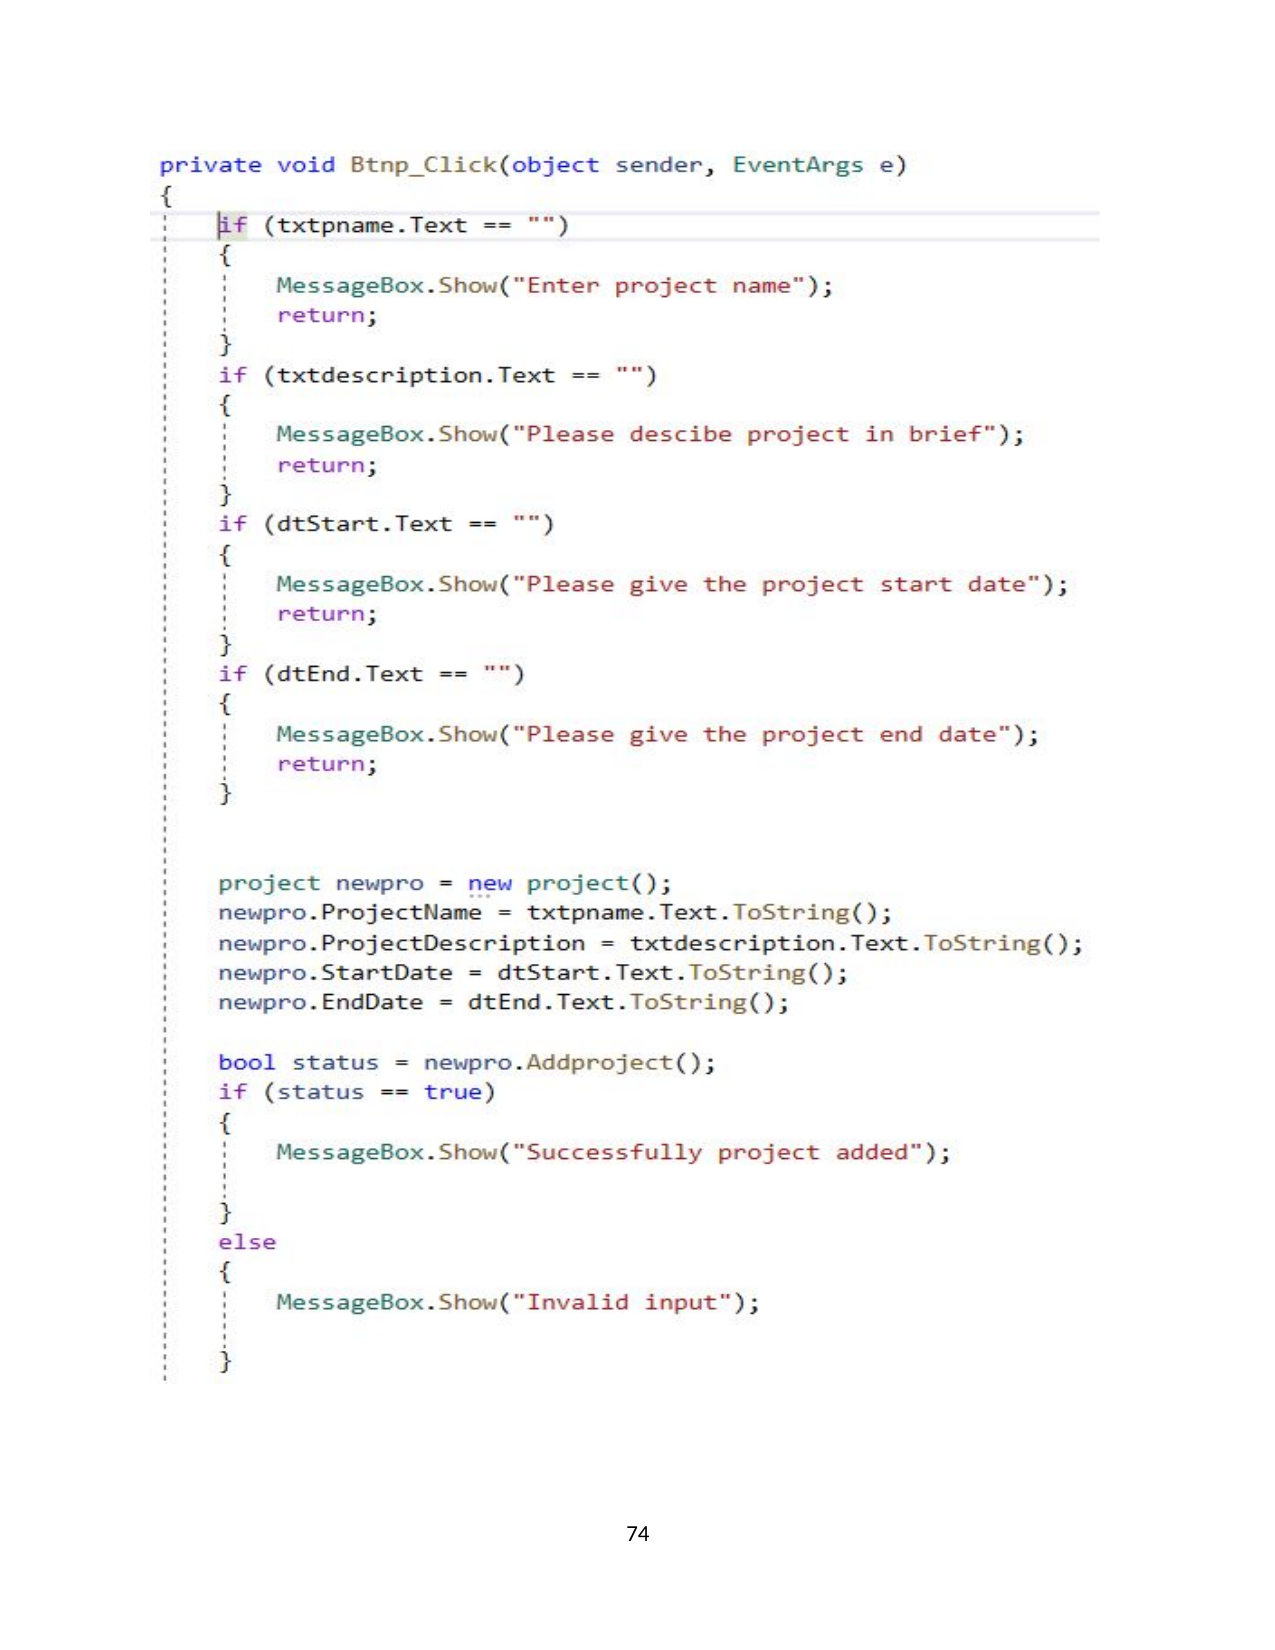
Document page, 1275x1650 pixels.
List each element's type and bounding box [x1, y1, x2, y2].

picture [150, 150, 1100, 1384]
